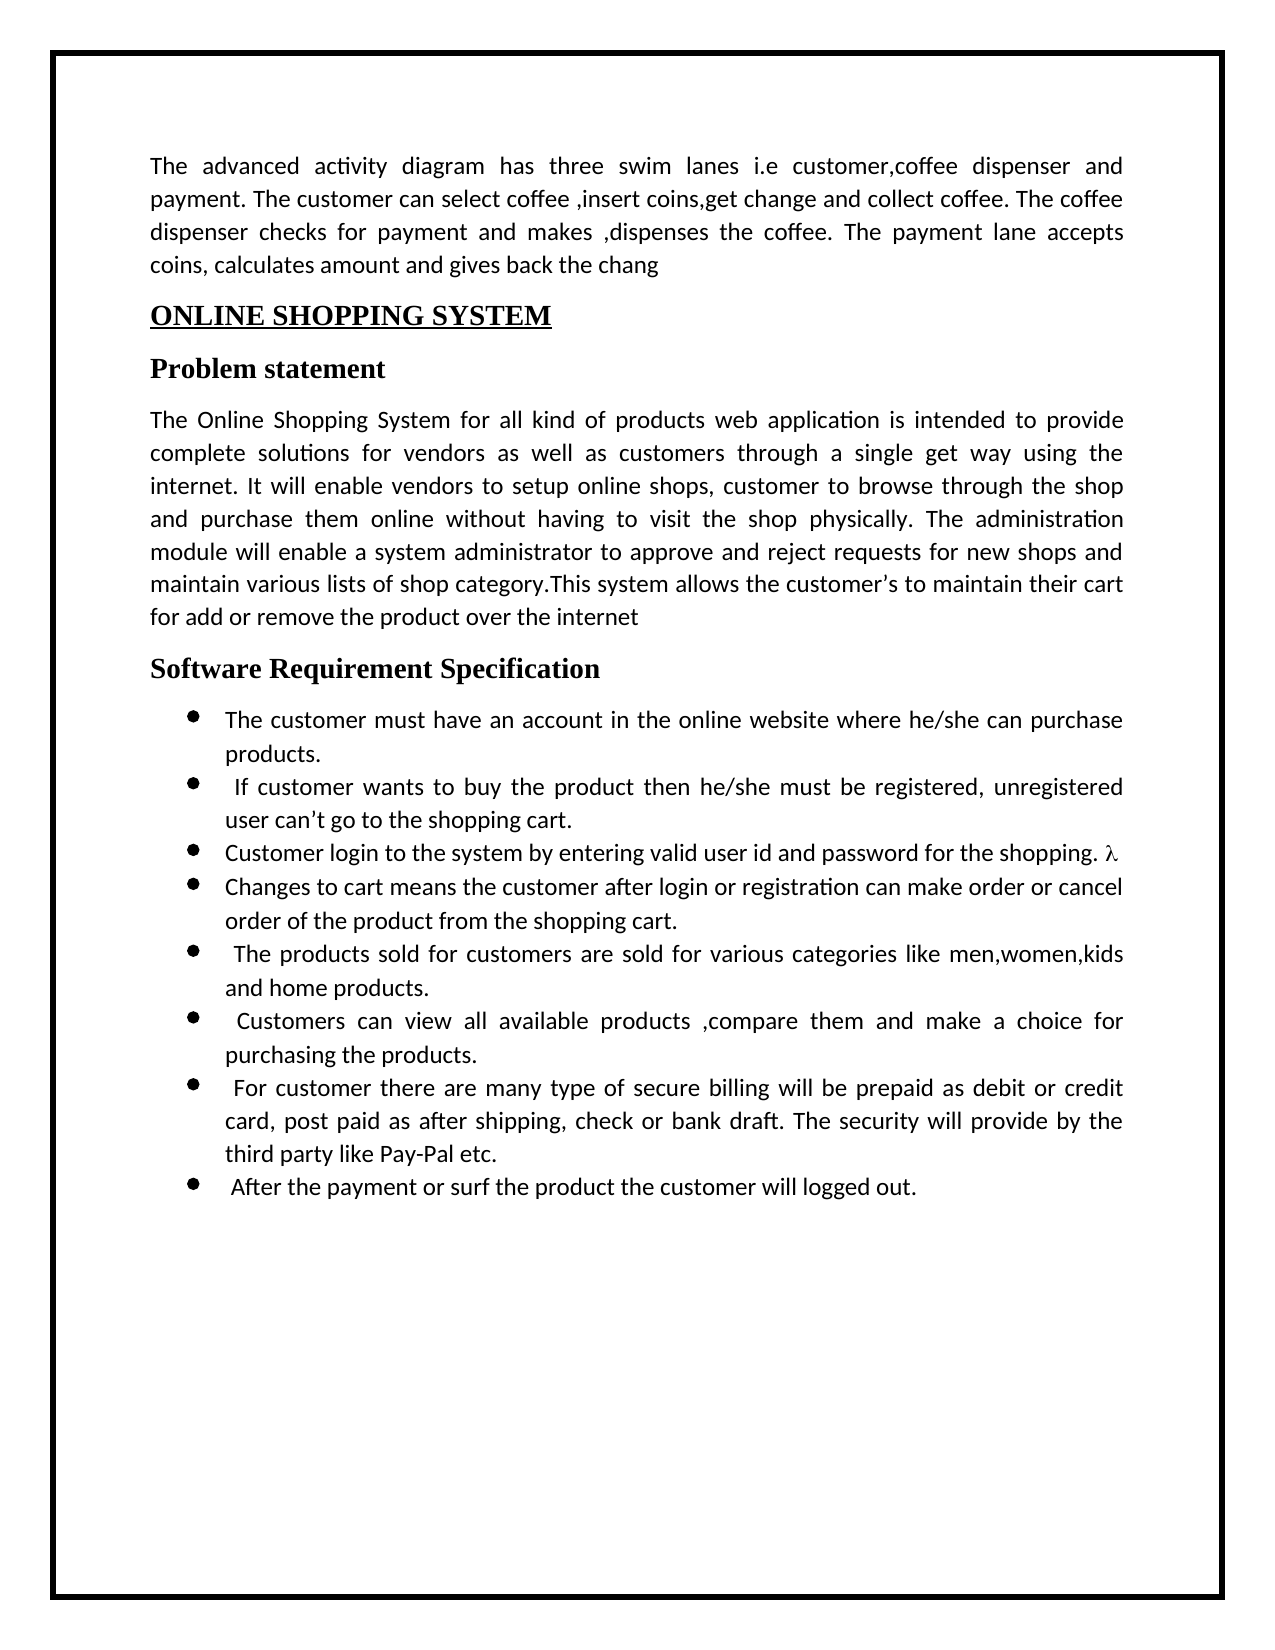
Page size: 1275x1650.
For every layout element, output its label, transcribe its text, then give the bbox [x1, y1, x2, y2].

list After the payment or surf the product the customer will logged out. [187, 1171, 1125, 1203]
list Customers can view all available products ,compare them and make a choice for purchasing the products. [187, 1005, 1125, 1069]
text The advanced activity diagram has three swim lanes i.e customer,coffee dispenser and payment. The customer can select coffee ,insert coins,get change and collect coffee. The coffee dispenser checks for payment and makes ,dispenses the coffee. The payment lane accepts coins, calculates amount and gives back the chang [150, 150, 1125, 279]
list Customer login to the system by entering valid user id and password for the shopping. [187, 837, 1125, 869]
list If customer wants to buy the product then he/she must be registered, unregistered user can’t go to the shopping cart. [187, 771, 1125, 835]
text The Online Shopping System for all kind of products web application is intended to provide complete solutions for vendors as well as customers through a single get way using the internet. It will enable vendors to setup online shops, customer to browse through the shop and purchase them online without having to visit the shop physically. The administration module will enable a system administrator to approve and reject requests for new shops and maintain various lists of shop category.This system allows the customer’s to maintain their cart for add or remove the product over the internet [150, 404, 1125, 632]
list The customer must have an account in the online website where he/she can purchase products. [187, 704, 1125, 768]
list For customer there are many type of secure billing will be prepaid as debit or credit card, post paid as after shipping, check or bank draft. The security will provide by the third party like Pay-Pal etc. [187, 1072, 1125, 1169]
list Changes to cart means the customer after login or registration can make order or cancel order of the product from the shopping cart. [187, 871, 1125, 936]
text Problem statement [150, 351, 1125, 385]
text Software Requirement Specification [150, 651, 1125, 684]
list The products sold for customers are sold for various categories like men,women,kids and home products. [187, 938, 1125, 1002]
text ONLINE SHOPPING SYSTEM [150, 298, 1125, 332]
